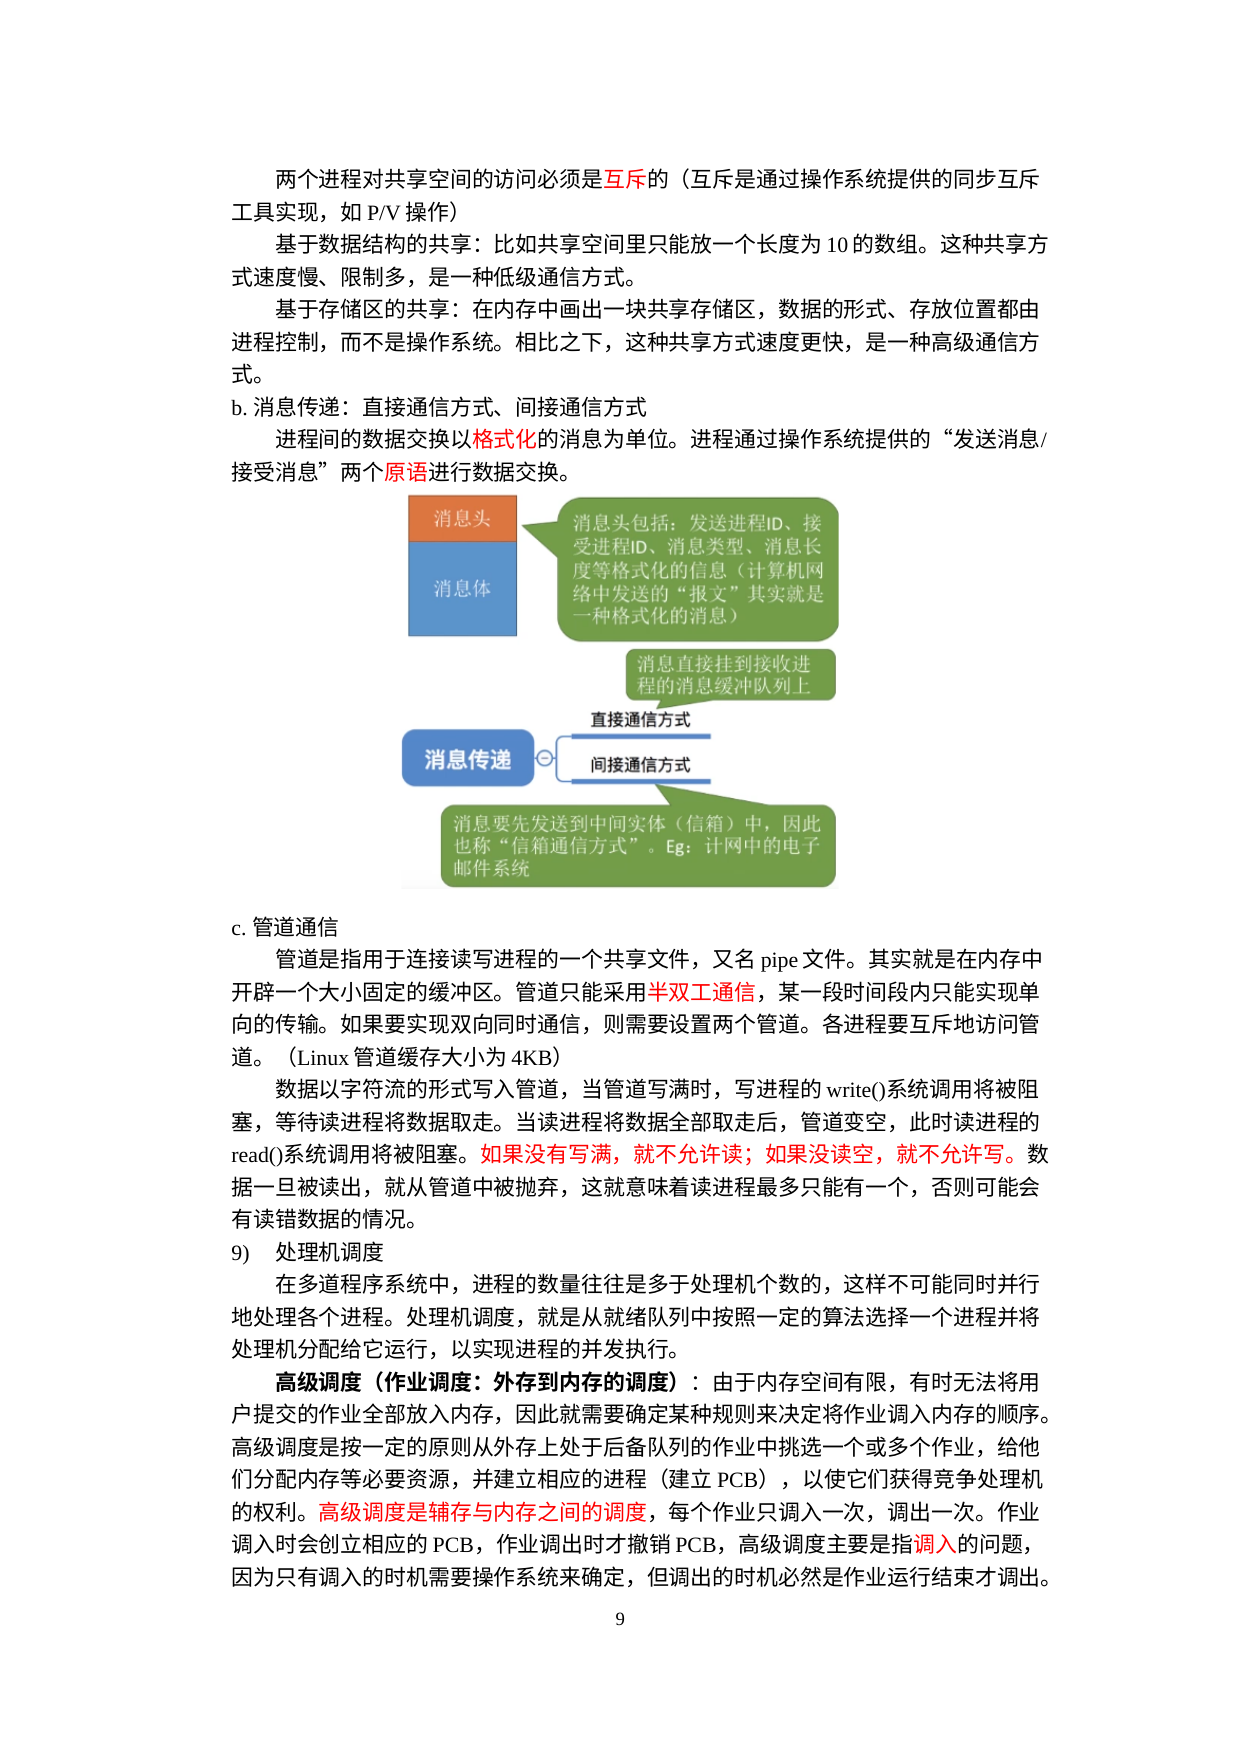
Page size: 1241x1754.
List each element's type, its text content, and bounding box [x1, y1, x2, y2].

text 管道是指用于连接读写进程的一个共享文件，又名pipe文件。其实就是在内存中开辟一个大小固定的缓冲区。管道只能采用半双工通信，某一段时间段内只能实现单向的传输。如果要实现双向同时通信，则需要设置两个管道。各进程要互斥地访问管道。（Linux管道缓存大小为4KB） [231, 942, 1053, 1072]
text c. 管道通信 [187, 909, 1053, 942]
picture [401, 487, 839, 889]
text 在多道程序系统中，进程的数量往往是多于处理机个数的，这样不可能同时并行地处理各个进程。处理机调度，就是从就绪队列中按照一定的算法选择一个进程并将处理机分配给它运行，以实现进程的并发执行。 [231, 1267, 1053, 1364]
text 基于数据结构的共享：比如共享空间里只能放一个长度为10的数组。这种共享方式速度慢、限制多，是一种低级通信方式。 [231, 227, 1053, 292]
text 数据以字符流的形式写入管道，当管道写满时，写进程的write()系统调用将被阻塞，等待读进程将数据取走。当读进程将数据全部取走后，管道变空，此时读进程的read()系统调用将被阻塞。如果没有写满，就不允许读；如果没读空，就不允许写。数据一旦被读出，就从管道中被抛弃，这就意味着读进程最多只能有一个，否则可能会有读错数据的情况。 [231, 1072, 1053, 1234]
text 进程间的数据交换以格式化的消息为单位。进程通过操作系统提供的“发送消息/接受消息”两个原语进行数据交换。 [231, 422, 1053, 487]
text b. 消息传递：直接通信方式、间接通信方式 [187, 389, 1053, 422]
list 处理机调度 [231, 1234, 1053, 1267]
text 两个进程对共享空间的访问必须是互斥的（互斥是通过操作系统提供的同步互斥工具实现，如P/V操作） [231, 162, 1053, 227]
text 高级调度（作业调度：外存到内存的调度）：由于内存空间有限，有时无法将用户提交的作业全部放入内存，因此就需要确定某种规则来决定将作业调入内存的顺序。高级调度是按一定的原则从外存上处于后备队列的作业中挑选一个或多个作业，给他们分配内存等必要资源，并建立相应的进程（建立PCB），以使它们获得竞争处理机的权利。高级调度是辅存与内存之间的调度，每个作业只调入一次，调出一次。作业调入时会创立相应的PCB，作业调出时才撤销PCB，高级调度主要是指调入的问题，因为只有调入的时机需要操作系统来确定，但调出的时机必然是作业运行结束才调出。 [231, 1364, 1053, 1592]
text 基于存储区的共享：在内存中画出一块共享存储区，数据的形式、存放位置都由进程控制，而不是操作系统。相比之下，这种共享方式速度更快，是一种高级通信方式。 [231, 292, 1053, 389]
